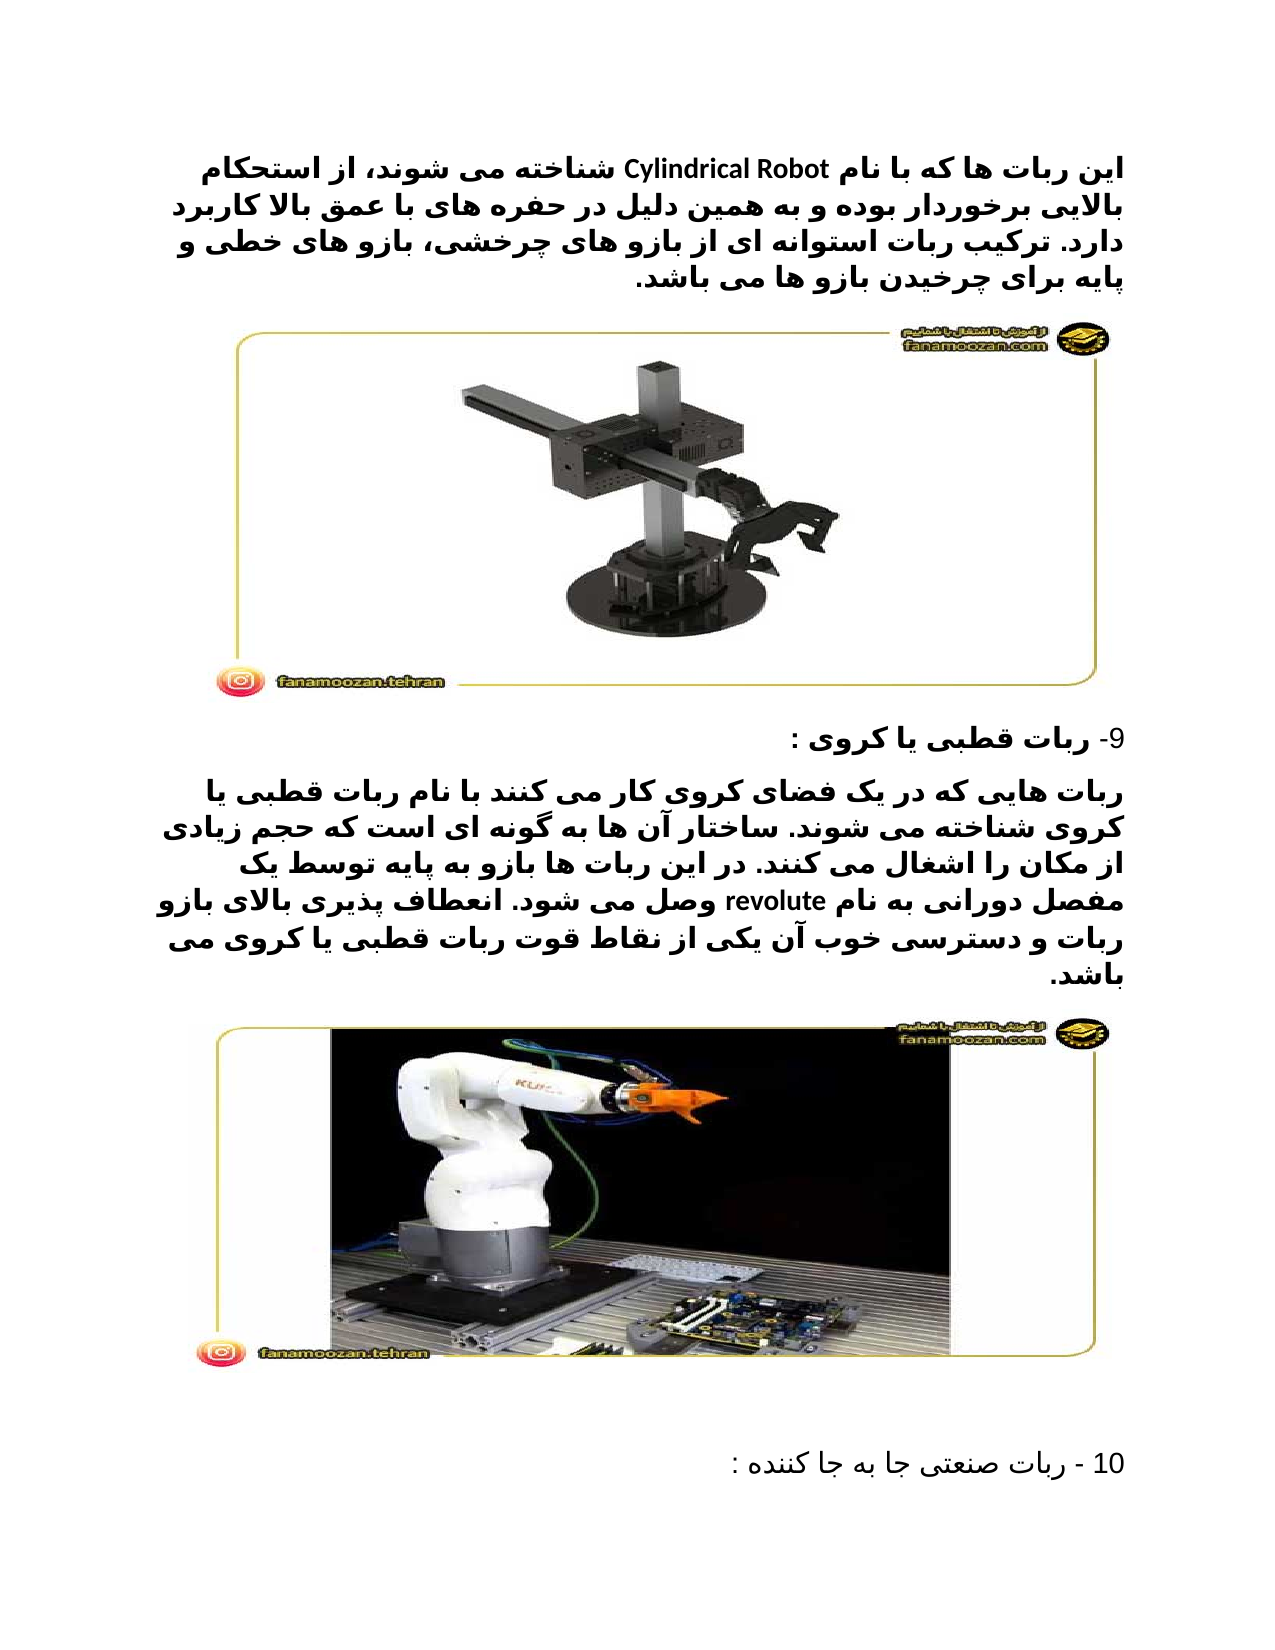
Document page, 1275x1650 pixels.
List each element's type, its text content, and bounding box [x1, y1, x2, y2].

text 10 - ربات صنعتی جا به جا کننده : [150, 1446, 1125, 1480]
picture [207, 313, 1125, 703]
picture [187, 1009, 1125, 1373]
text ربات هایی که در یک فضای کروی کار می کنند با نام ربات قطبی یا کروی شناخته می شوند. ساختار آن ها به گونه ای است که حجم زیادی از مکان را اشغال می کنند. در این ربات ها بازو به پایه توسط یک مفصل دورانی به نام revolute وصل می شود. انعطاف پذیری بالای بازو ربات و دسترسی خوب آن یکی از نقاط قوت ربات قطبی یا کروی می باشد. [150, 774, 1125, 990]
text 9- ربات قطبی یا کروی : [150, 721, 1125, 755]
text این ربات ها که با نام Cylindrical Robot شناخته می شوند، از استحکام بالایی برخوردار بوده و به همین دلیل در حفره های با عمق بالا کاربرد دارد. ترکیب ربات استوانه ای از بازو های چرخشی، بازو های خطی و پایه برای چرخیدن بازو ها می باشد. [150, 150, 1125, 294]
